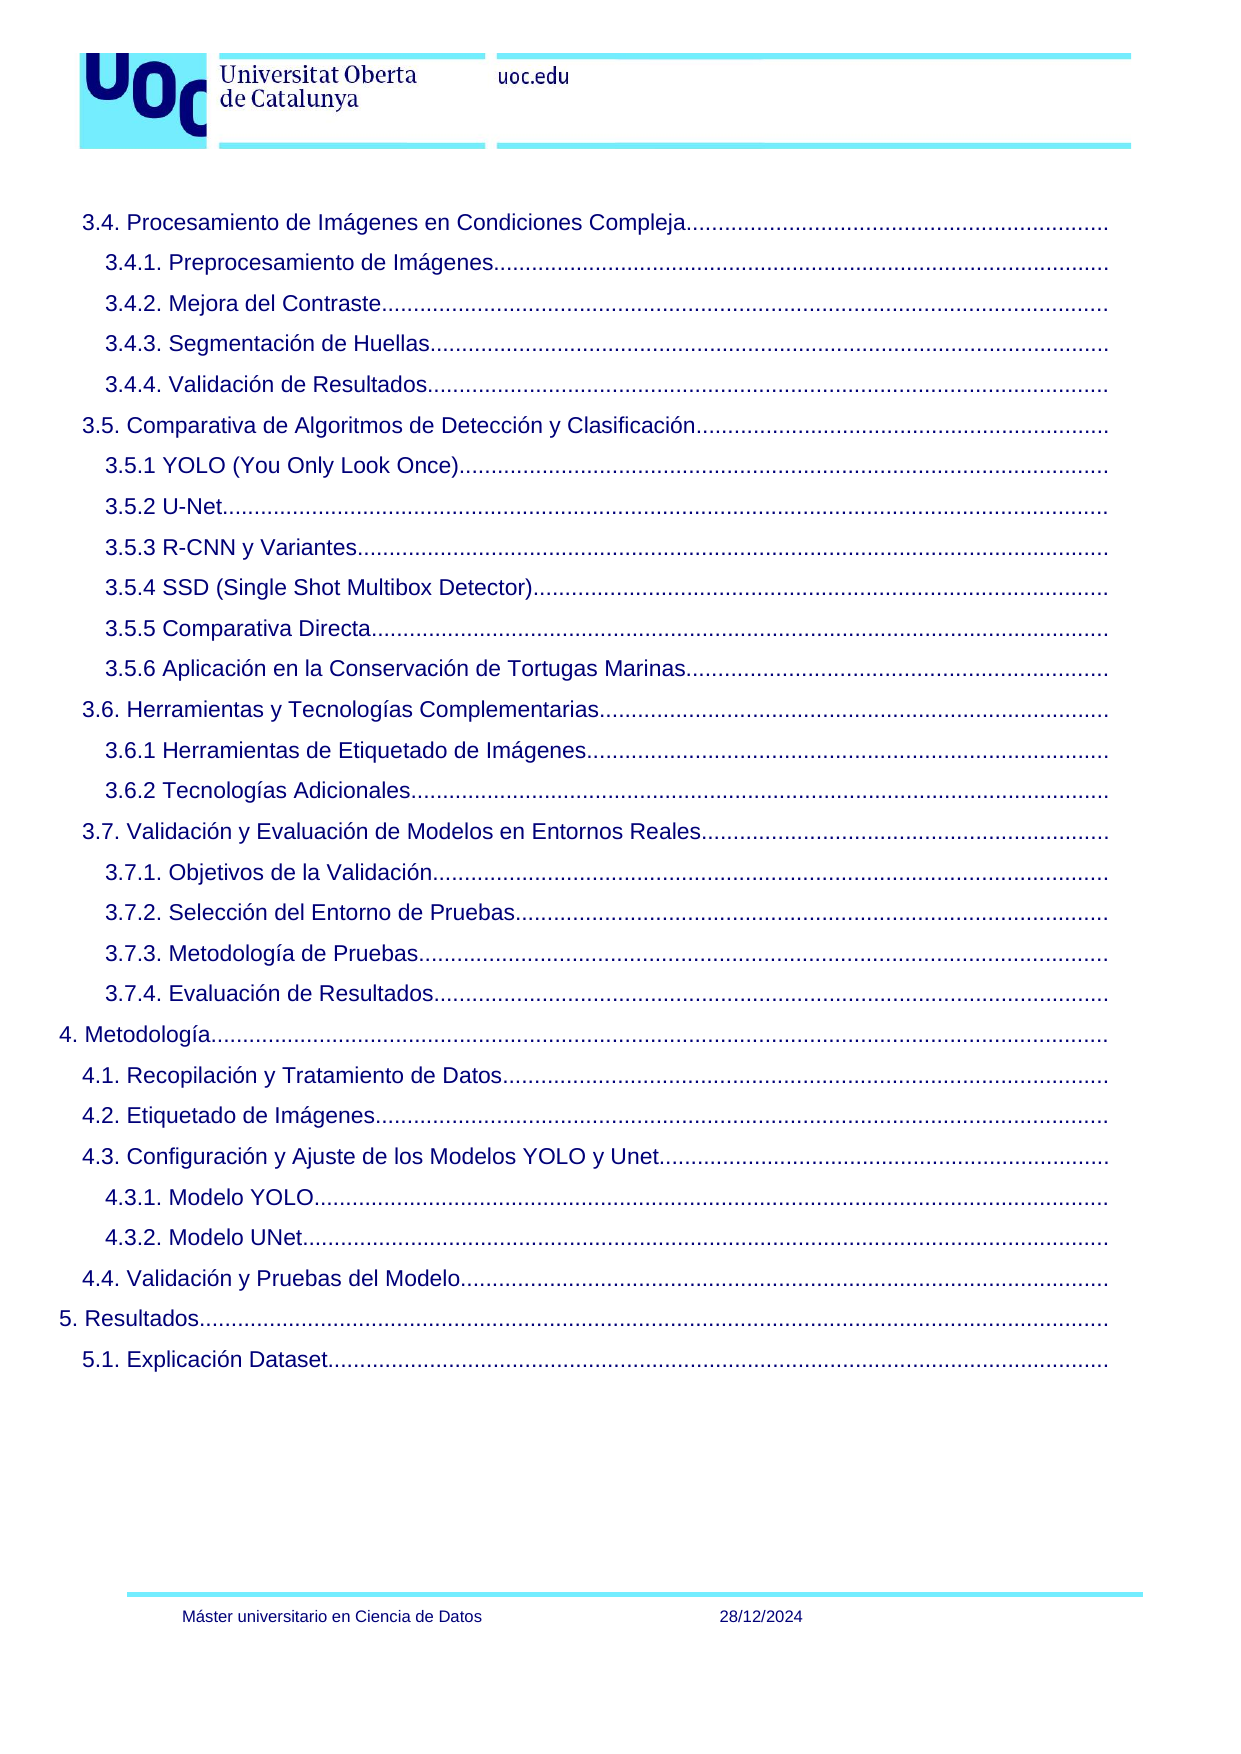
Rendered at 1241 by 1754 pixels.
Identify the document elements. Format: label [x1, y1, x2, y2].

picture [74, 53, 1132, 149]
